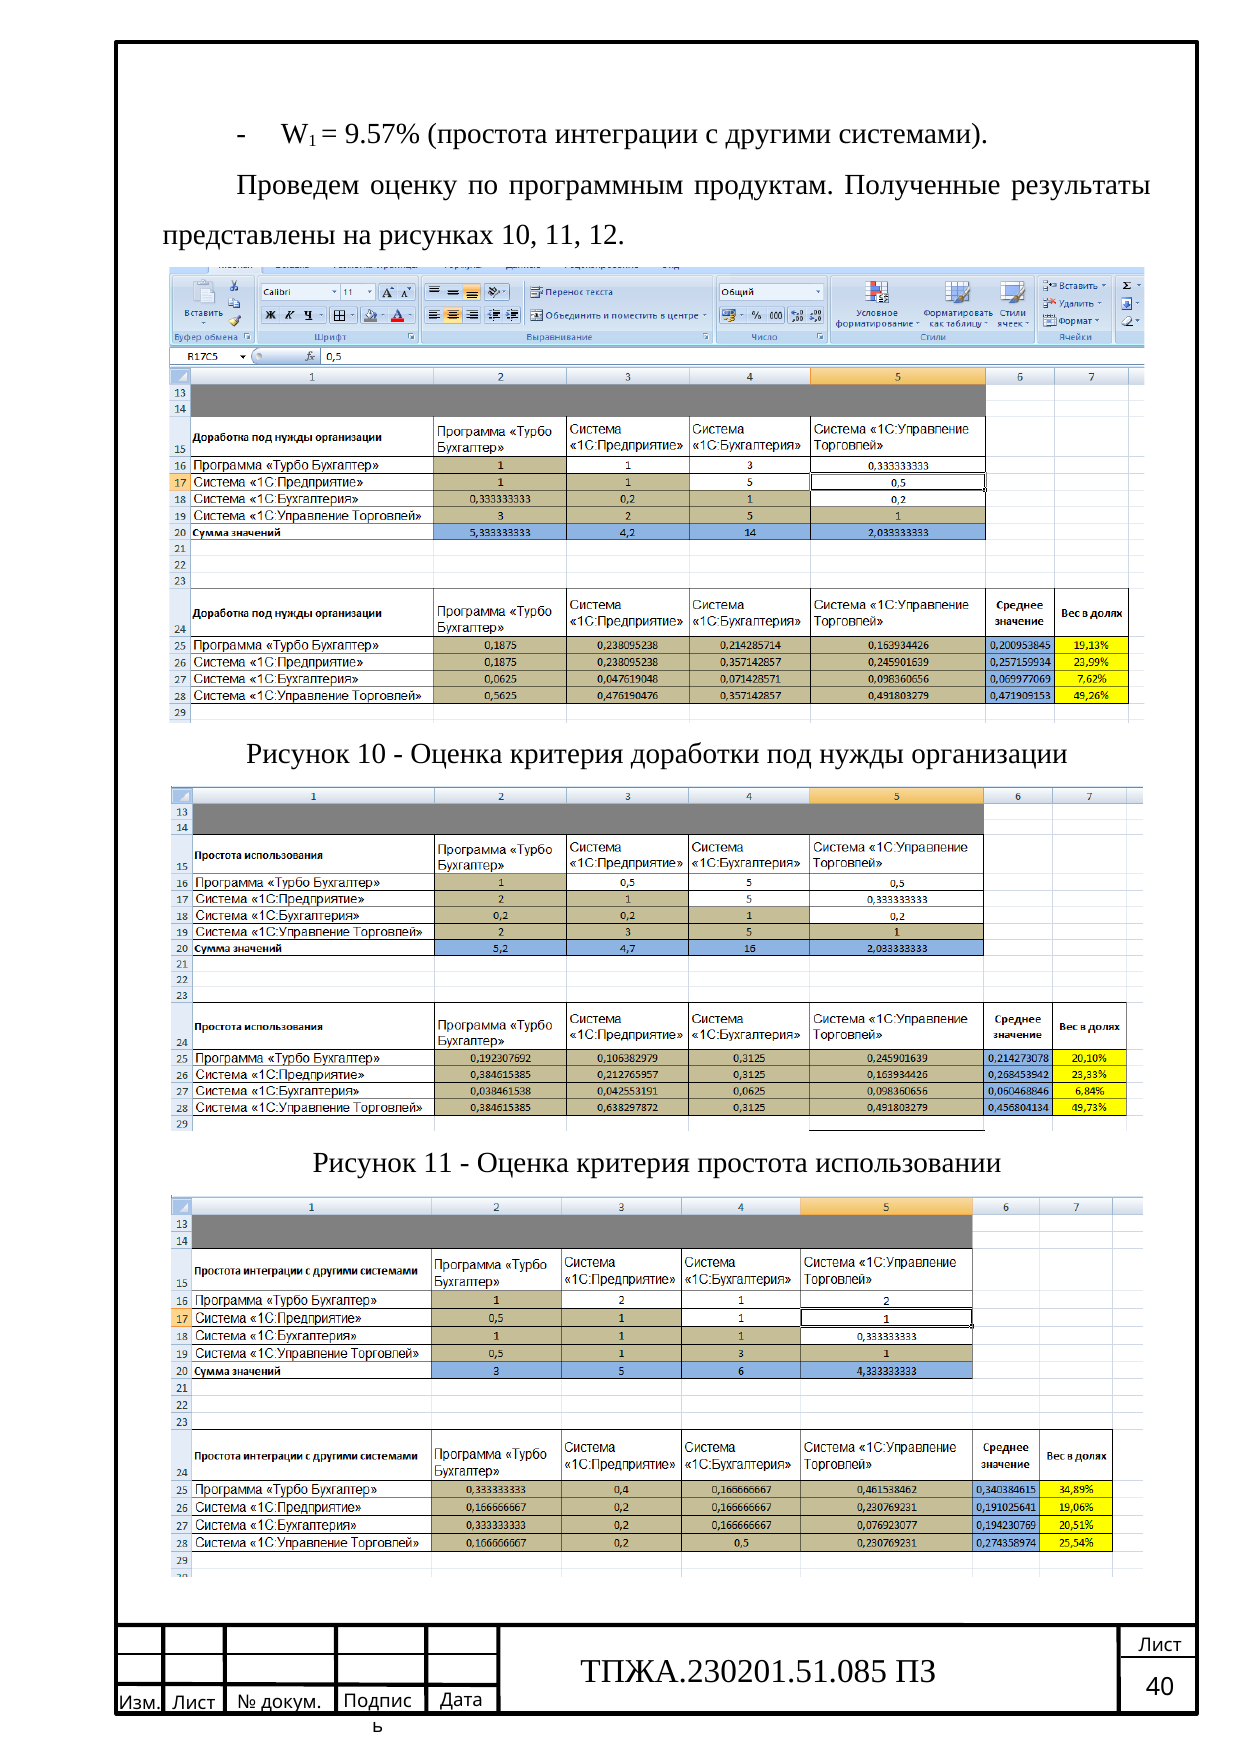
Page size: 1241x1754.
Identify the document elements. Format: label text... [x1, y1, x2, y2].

picture [169, 267, 1145, 723]
picture [171, 1195, 1143, 1577]
text Рисунок 10 - Оценка критерия доработки под нужды организации [162, 737, 1152, 770]
text Проведем оценку по программным продуктам. Полученные результаты представлены на рисунках 10, 11, 12. [162, 167, 1152, 251]
picture [171, 786, 1143, 1131]
list W1 = 9.57% (простота интеграции с другими системами). [236, 117, 1152, 150]
text Рисунок 11 - Оценка критерия простота использовании [162, 1145, 1152, 1179]
